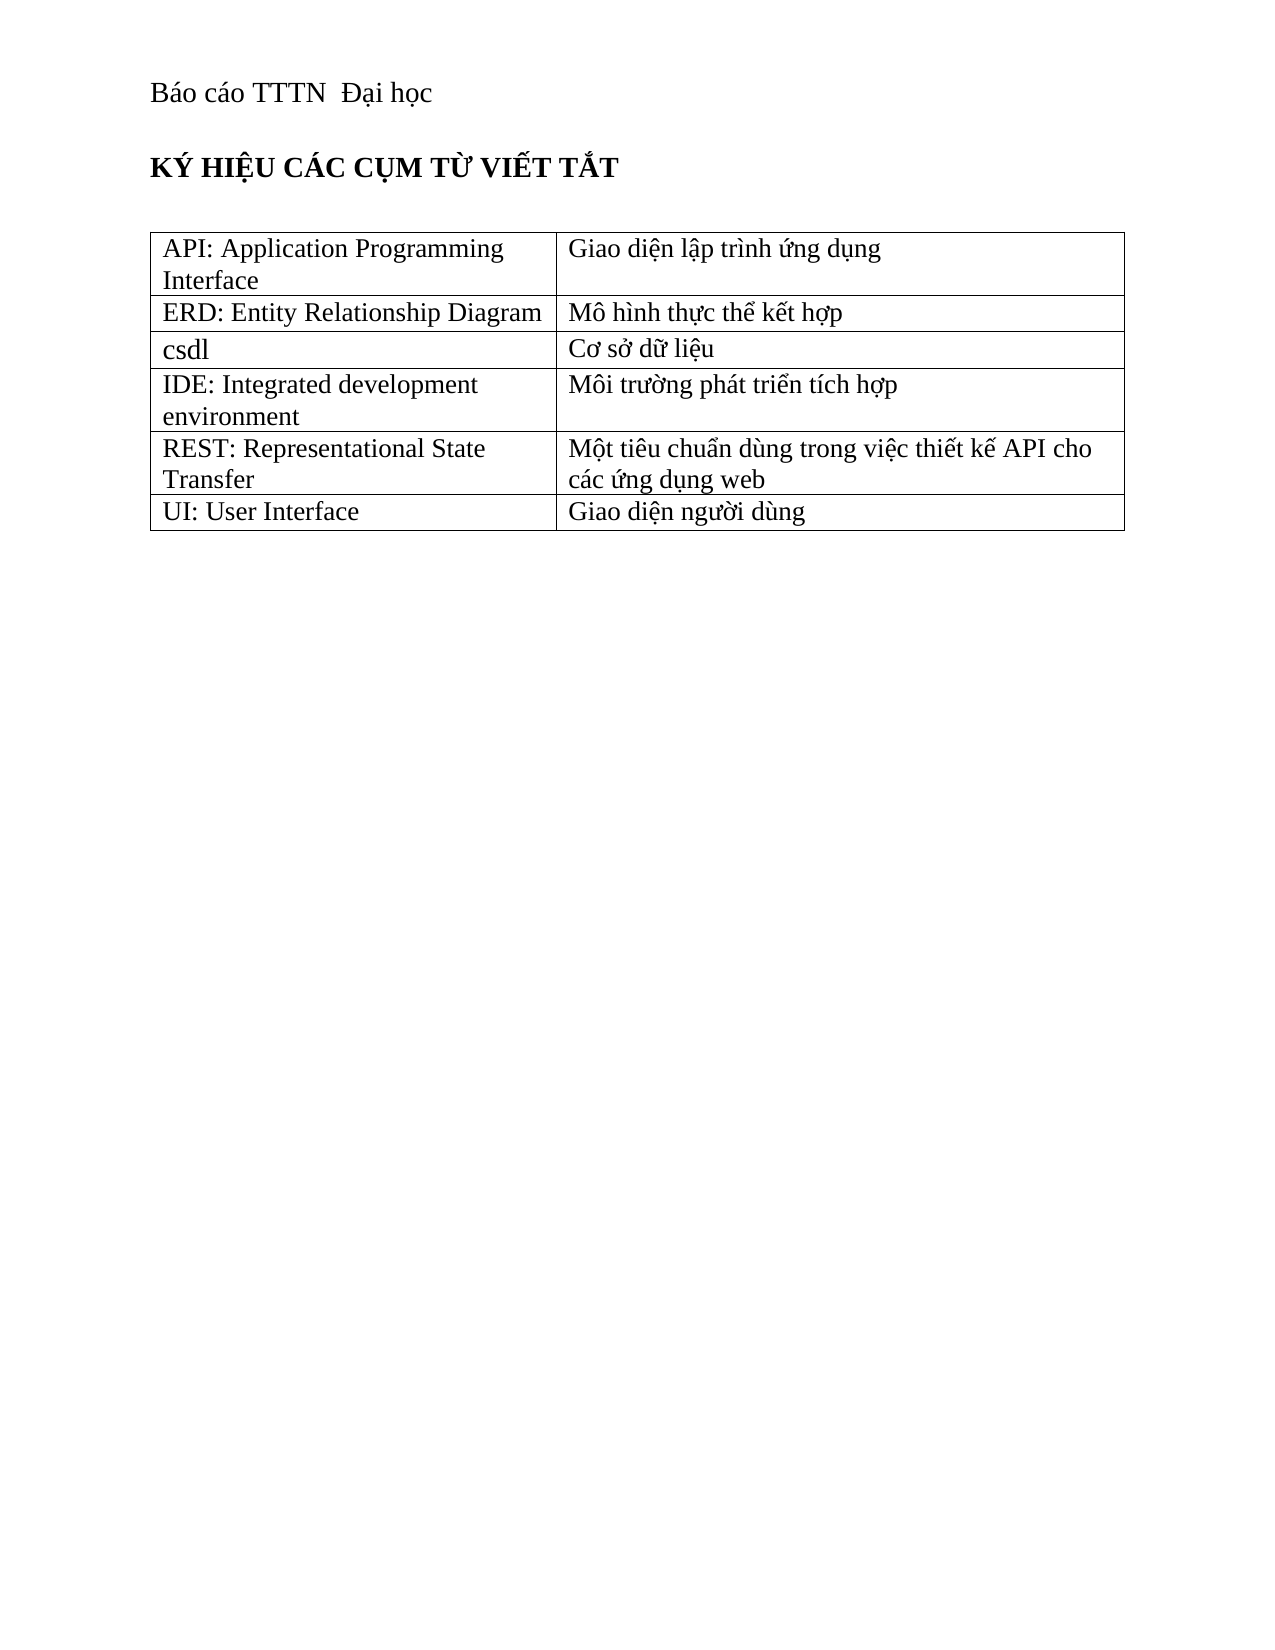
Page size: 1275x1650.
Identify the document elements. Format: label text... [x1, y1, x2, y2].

table_cell UI: User Interface [151, 495, 556, 530]
table_cell ERD: Entity Relationship Diagram [151, 296, 556, 331]
table_cell Cơ sở dữ liệu [557, 332, 1124, 367]
table_cell csdl [151, 332, 556, 367]
table_cell Giao diện người dùng [557, 495, 1124, 530]
table_header Giao diện lập trình ứng dụng [557, 233, 1124, 295]
table_cell Mô hình thực thể kết hợp [557, 296, 1124, 331]
table_header API: Application Programming Interface [151, 233, 556, 295]
table_cell IDE: Integrated development environment [151, 369, 556, 431]
table_cell Một tiêu chuẩn dùng trong việc thiết kế API cho các ứng dụng web [557, 432, 1124, 494]
text KÝ HIỆU CÁC CỤM TỪ VIẾT TẮT [150, 150, 1125, 183]
table_cell Môi trường phát triển tích hợp [557, 369, 1124, 431]
table_cell REST: Representational State Transfer [151, 432, 556, 494]
